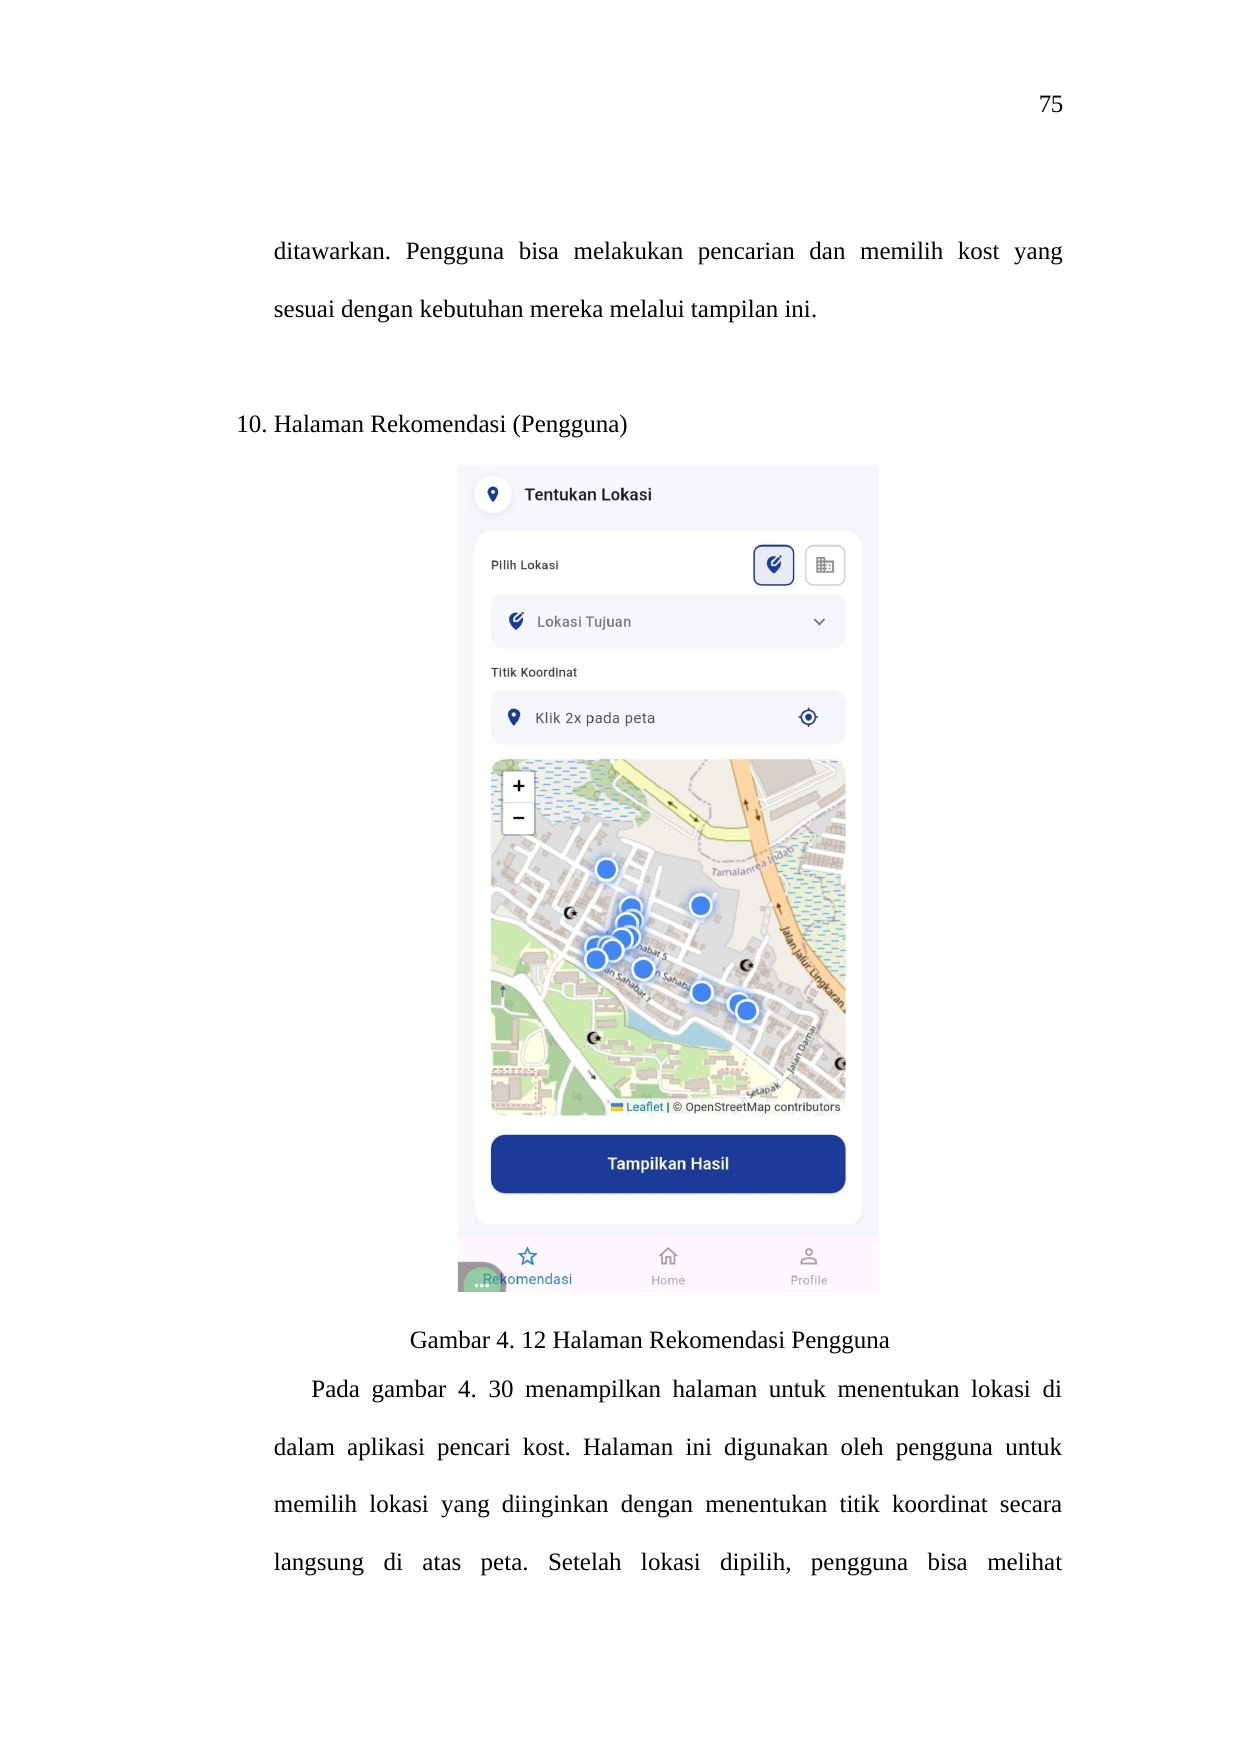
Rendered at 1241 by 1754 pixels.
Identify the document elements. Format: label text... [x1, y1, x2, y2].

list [274, 236, 1063, 322]
list Halaman Rekomendasi (Pengguna) [236, 409, 1063, 437]
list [274, 1374, 1063, 1576]
text Gambar 4. 12 Halaman Rekomendasi Pengguna [236, 1325, 1063, 1353]
picture [457, 466, 879, 1292]
